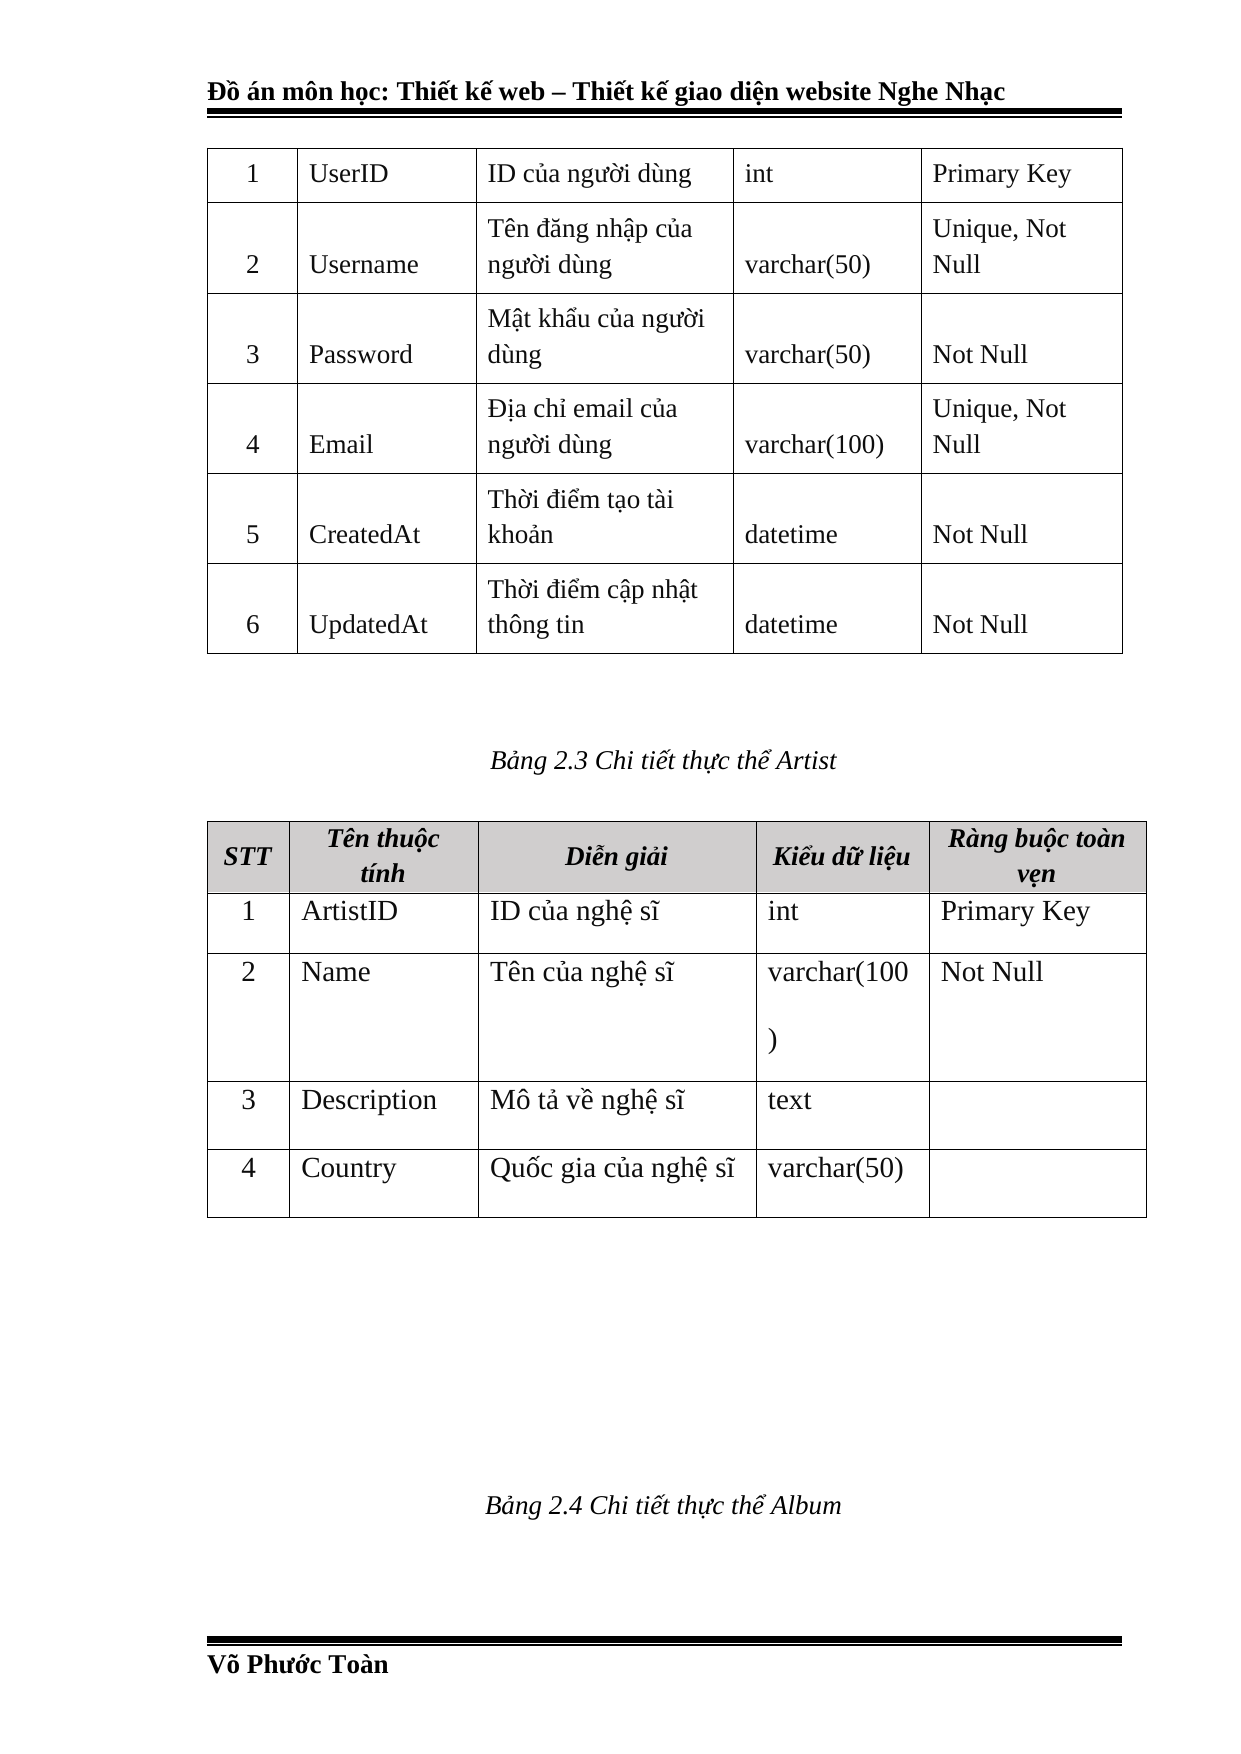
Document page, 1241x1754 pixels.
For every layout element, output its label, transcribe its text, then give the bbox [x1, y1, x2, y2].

table_cell Not Null [922, 564, 1122, 653]
table_cell Name [290, 954, 478, 1081]
table_cell [930, 1150, 1146, 1217]
table_cell Quốc gia của nghệ sĩ [479, 1150, 756, 1217]
table_cell Thời điểm tạo tài khoản [477, 474, 733, 563]
table_cell 3 [208, 294, 297, 383]
table_cell 3 [208, 1082, 289, 1149]
table_cell [930, 1082, 1146, 1149]
table_cell ID của nghệ sĩ [479, 894, 756, 953]
table_cell Tên của nghệ sĩ [479, 954, 756, 1081]
table_cell Username [298, 203, 476, 292]
table_cell datetime [734, 564, 921, 653]
table_cell varchar(100) [757, 954, 929, 1081]
table_cell datetime [734, 474, 921, 563]
table_header Diễn giải [479, 822, 756, 892]
table_cell ArtistID [290, 894, 478, 953]
table_header Kiểu dữ liệu [757, 822, 929, 892]
table_cell Primary Key [922, 149, 1122, 202]
table_cell varchar(50) [734, 294, 921, 383]
table_cell 1 [208, 149, 297, 202]
table_cell CreatedAt [298, 474, 476, 563]
table_cell ID của người dùng [477, 149, 733, 202]
table_cell Password [298, 294, 476, 383]
table_cell 2 [208, 954, 289, 1081]
table_cell 5 [208, 474, 297, 563]
table_cell 6 [208, 564, 297, 653]
table_cell Primary Key [930, 894, 1146, 953]
table_cell int [734, 149, 921, 202]
table_cell 4 [208, 1150, 289, 1217]
table_cell 1 [208, 894, 289, 953]
table_cell varchar(100) [734, 384, 921, 473]
table_cell UpdatedAt [298, 564, 476, 653]
table_cell Description [290, 1082, 478, 1149]
table_cell varchar(50) [734, 203, 921, 292]
table_cell Not Null [922, 474, 1122, 563]
table_header Ràng buộc toàn vẹn [930, 822, 1146, 892]
table_cell Email [298, 384, 476, 473]
table_cell int [757, 894, 929, 953]
table_cell UserID [298, 149, 476, 202]
table_cell Unique, Not Null [922, 203, 1122, 292]
table_cell varchar(50) [757, 1150, 929, 1217]
table_cell Mật khẩu của người dùng [477, 294, 733, 383]
table_cell text [757, 1082, 929, 1149]
table_cell Country [290, 1150, 478, 1217]
table_cell Not Null [930, 954, 1146, 1081]
table_cell 2 [208, 203, 297, 292]
table_cell Unique, Not Null [922, 384, 1122, 473]
table_cell Thời điểm cập nhật thông tin [477, 564, 733, 653]
table_cell Not Null [922, 294, 1122, 383]
table_cell 4 [208, 384, 297, 473]
table_cell Tên đăng nhập của người dùng [477, 203, 733, 292]
table_header STT [208, 822, 289, 892]
table_header Tên thuộc tính [290, 822, 478, 892]
table_cell Địa chỉ email của người dùng [477, 384, 733, 473]
table_cell Mô tả về nghệ sĩ [479, 1082, 756, 1149]
